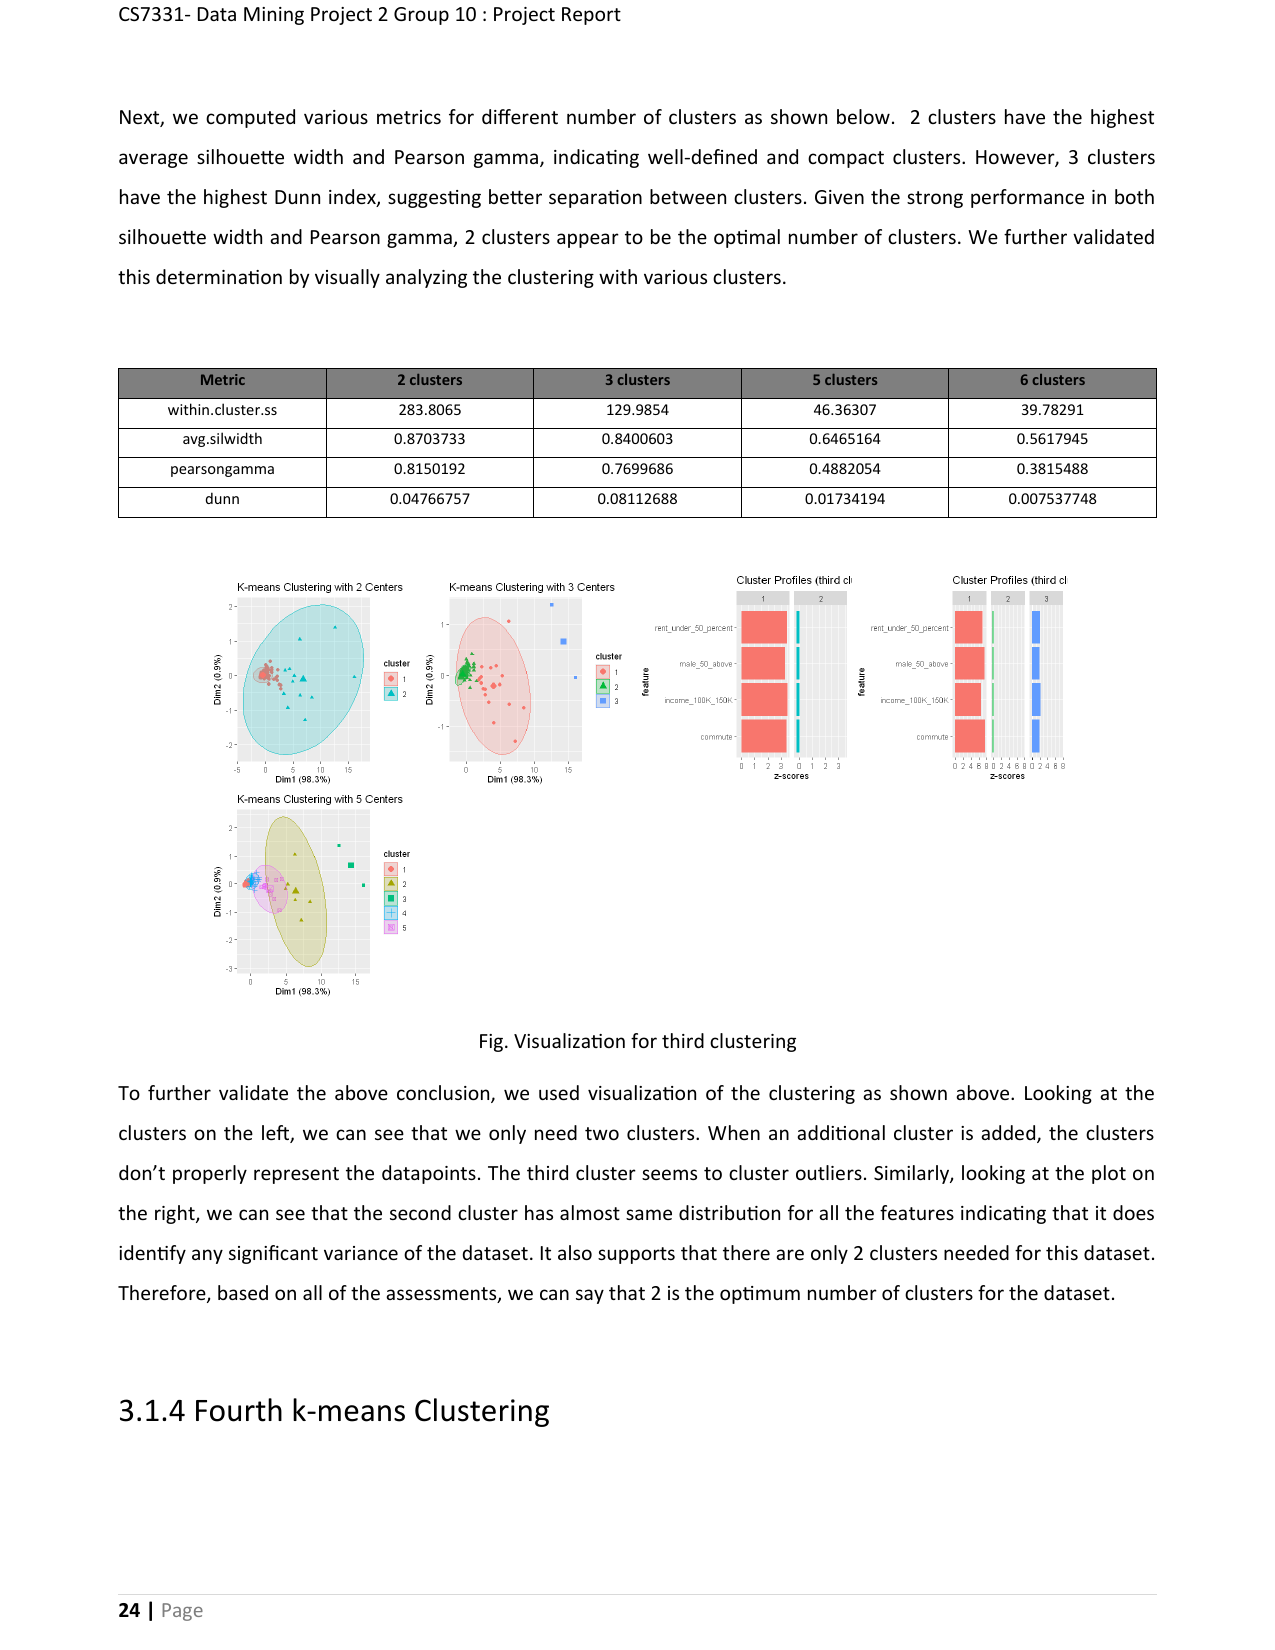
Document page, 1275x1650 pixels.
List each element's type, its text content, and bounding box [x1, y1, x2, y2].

table_cell dunn [119, 488, 326, 517]
table_cell 0.3815488 [949, 458, 1156, 487]
text Fig. Visualization for third clustering [118, 1027, 1157, 1053]
table_cell within.cluster.ss [119, 399, 326, 427]
table_cell 0.08112688 [534, 488, 741, 517]
table_cell 283.8065 [327, 399, 533, 427]
table_header Metric [119, 369, 326, 398]
table_cell 129.9854 [534, 399, 741, 427]
table_cell 0.4882054 [742, 458, 948, 487]
text Next, we computed various metrics for different number of clusters as shown below. 2 clusters have the highest average silhouette width and Pearson gamma, indicating well-defined and compact clusters. However, 3 clusters have the highest Dunn index, suggesting better separation between clusters. Given the strong performance in both silhouette width and Pearson gamma, 2 clusters appear to be the optimal number of clusters. We further validated this determination by visually analyzing the clustering with various clusters. [118, 103, 1157, 290]
table_header 2 clusters [327, 369, 533, 398]
table_cell 0.6465164 [742, 429, 948, 457]
table_cell 0.8400603 [534, 429, 741, 457]
table_cell 0.04766757 [327, 488, 533, 517]
table_cell 0.7699686 [534, 458, 741, 487]
table_cell pearsongamma [119, 458, 326, 487]
table_cell 0.8703733 [327, 429, 533, 457]
table_cell 46.36307 [742, 399, 948, 427]
table_cell 0.007537748 [949, 488, 1156, 517]
picture [636, 570, 1068, 1001]
table_header 6 clusters [949, 369, 1156, 398]
table_cell avg.silwidth [119, 429, 326, 457]
picture [208, 577, 632, 1001]
table_cell 0.01734194 [742, 488, 948, 517]
table_cell 0.8150192 [327, 458, 533, 487]
table_header 5 clusters [742, 369, 948, 398]
subtitle Fourth k-means Clustering [118, 1388, 1157, 1429]
table_cell 39.78291 [949, 399, 1156, 427]
text To further validate the above conclusion, we used visualization of the clustering as shown above. Looking at the clusters on the left, we can see that we only need two clusters. When an additional cluster is added, the clusters don’t properly represent the datapoints. The third cluster seems to cluster outliers. Similarly, looking at the plot on the right, we can see that the second cluster has almost same distribution for all the features indicating that it does identify any significant variance of the dataset. It also supports that there are only 2 clusters needed for this dataset. Therefore, based on all of the assessments, we can say that 2 is the optimum number of clusters for the dataset. [118, 1079, 1157, 1306]
table_header 3 clusters [534, 369, 741, 398]
table_cell 0.5617945 [949, 429, 1156, 457]
